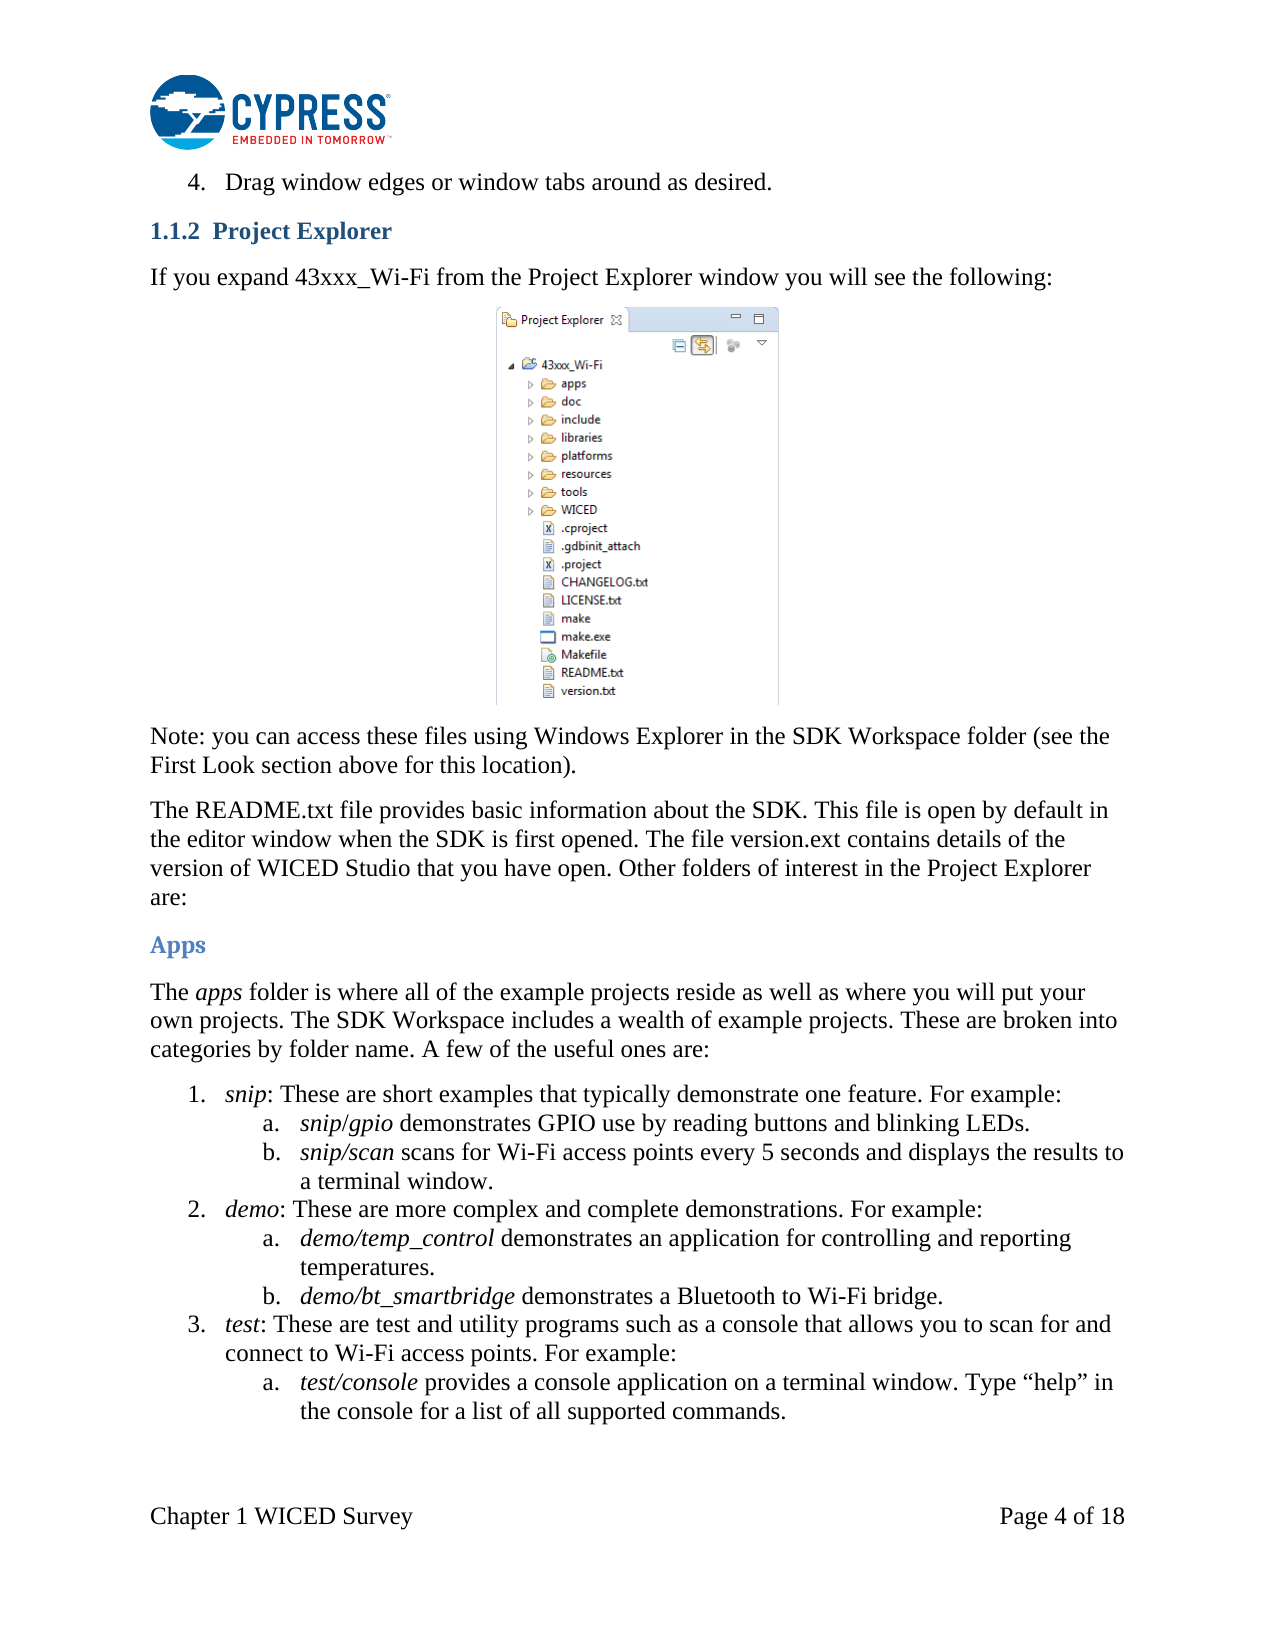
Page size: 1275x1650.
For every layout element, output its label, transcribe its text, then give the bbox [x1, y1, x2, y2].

list test/console provides a console application on a terminal window. Type “help” in the console for a list of all supported commands. [262, 1367, 1125, 1424]
picture [496, 307, 779, 705]
text Note: you can access these files using Windows Explorer in the SDK Workspace folder (see the First Look section above for this location). [150, 721, 1125, 779]
list demo/temp_control demonstrates an application for controlling and reporting temperatures. [262, 1223, 1125, 1281]
text The apps folder is where all of the example projects reside as well as where you will put your own projects. The SDK Workspace includes a wealth of example projects. These are broken into categories by folder name. A few of the useful ones are: [150, 977, 1125, 1063]
list snip: These are short examples that typically demonstrate one feature. For example: [187, 1079, 1125, 1108]
text The README.txt file provides basic information about the SDK. This file is open by default in the editor window when the SDK is first opened. The file version.ext contains details of the version of WICED Studio that you have open. Other folders of interest in the Project Explorer are: [150, 795, 1125, 910]
text If you expand 43xxx_Wi-Fi from the Project Explorer window you will see the following: [150, 262, 1125, 290]
subtitle Project Explorer [150, 216, 1125, 245]
list demo/bt_smartbridge demonstrates a Bluetooth to Wi-Fi bridge. [262, 1281, 1125, 1309]
subtitle Apps [150, 931, 1125, 960]
picture [150, 75, 392, 150]
list snip/scan scans for Wi-Fi access points every 5 seconds and displays the results to a terminal window. [262, 1137, 1125, 1194]
list demo: These are more complex and complete demonstrations. For example: [187, 1194, 1125, 1223]
list test: These are test and utility programs such as a console that allows you to scan for and connect to Wi-Fi access points. For example: [187, 1309, 1125, 1367]
list Drag window edges or window tabs around as desired. [187, 167, 1125, 195]
list snip/gpio demonstrates GPIO use by reading buttons and blinking LEDs. [262, 1108, 1125, 1137]
